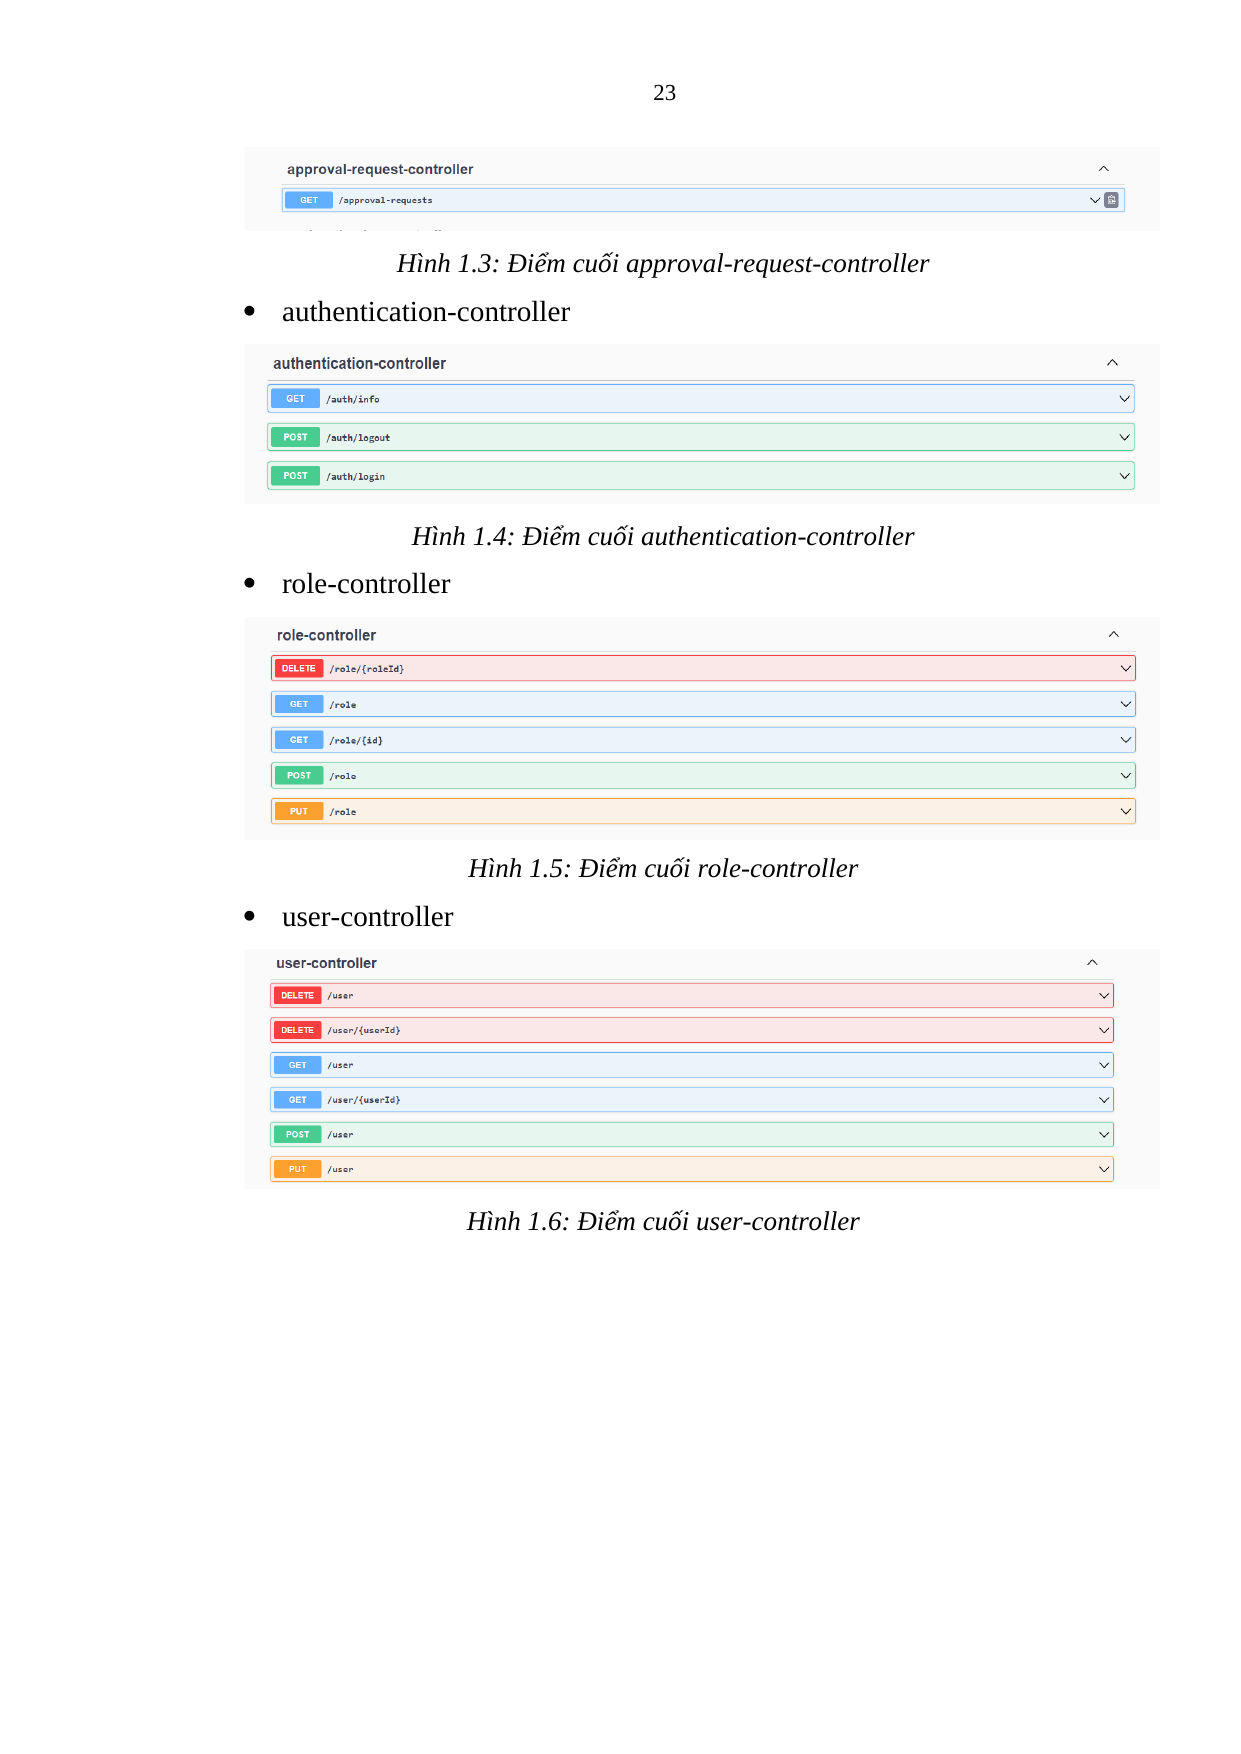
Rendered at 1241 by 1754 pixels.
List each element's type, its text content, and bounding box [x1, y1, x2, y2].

text Hình 1.6: Điểm cuối user-controller [207, 1205, 1122, 1236]
list authentication-controller [244, 294, 1122, 328]
list user-controller [244, 899, 1122, 933]
picture [244, 949, 1160, 1189]
text Hình 1.4: Điểm cuối authentication-controller [207, 520, 1122, 551]
picture [244, 344, 1160, 504]
text Hình 1.5: Điểm cuối role-controller [207, 852, 1122, 883]
picture [244, 147, 1160, 231]
picture [244, 617, 1160, 840]
text Hình 1.3: Điểm cuối approval-request-controller [207, 247, 1122, 279]
list role-controller [244, 567, 1122, 600]
